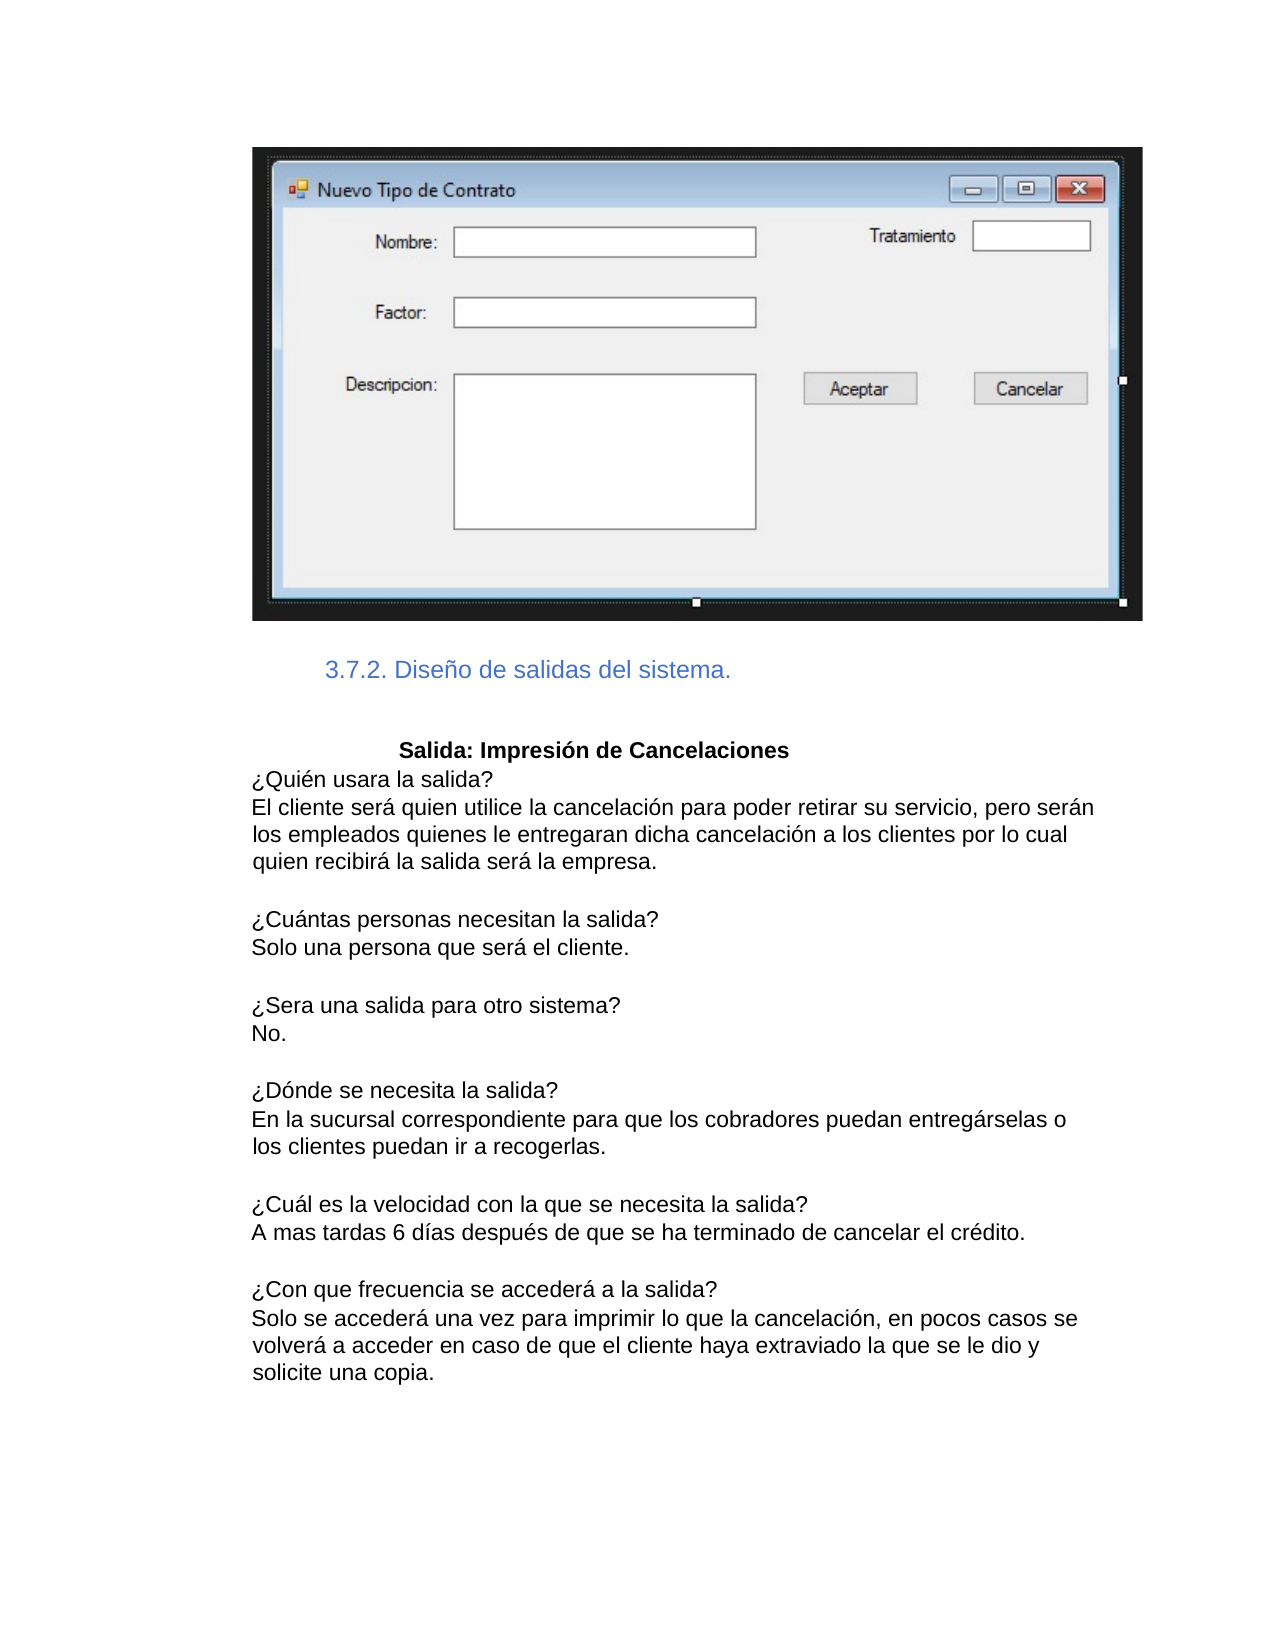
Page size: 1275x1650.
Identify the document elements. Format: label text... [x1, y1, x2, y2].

text ¿Cuántas personas necesitan la salida? [251, 906, 1098, 932]
text No. [251, 1020, 1098, 1047]
picture [252, 147, 1143, 621]
text En la sucursal correspondiente para que los cobradores puedan entregárselas o los clientes puedan ir a recogerlas. [251, 1106, 1098, 1159]
text ¿Sera una salida para otro sistema? [251, 992, 1098, 1018]
text Solo se accederá una vez para imprimir lo que la cancelación, en pocos casos se volverá a acceder en caso de que el cliente haya extraviado la que se le dio y solicite una copia. [251, 1305, 1098, 1386]
text ¿Cuál es la velocidad con la que se necesita la salida? [251, 1191, 1098, 1217]
subtitle 3.7.2. Diseño de salidas del sistema. [252, 654, 1098, 683]
text ¿Dónde se necesita la salida? [251, 1077, 1098, 1104]
text ¿Con que frecuencia se accederá a la salida? [251, 1276, 1098, 1303]
text El cliente será quien utilice la cancelación para poder retirar su servicio, pero serán los empleados quienes le entregaran dicha cancelación a los clientes por lo cual quien recibirá la salida será la empresa. [251, 794, 1098, 875]
text Solo una persona que será el cliente. [251, 934, 1098, 961]
text ¿Quién usara la salida? [251, 766, 1098, 792]
text A mas tardas 6 días después de que se ha terminado de cancelar el crédito. [251, 1219, 1098, 1246]
text Salida: Impresión de Cancelaciones [251, 737, 1098, 763]
